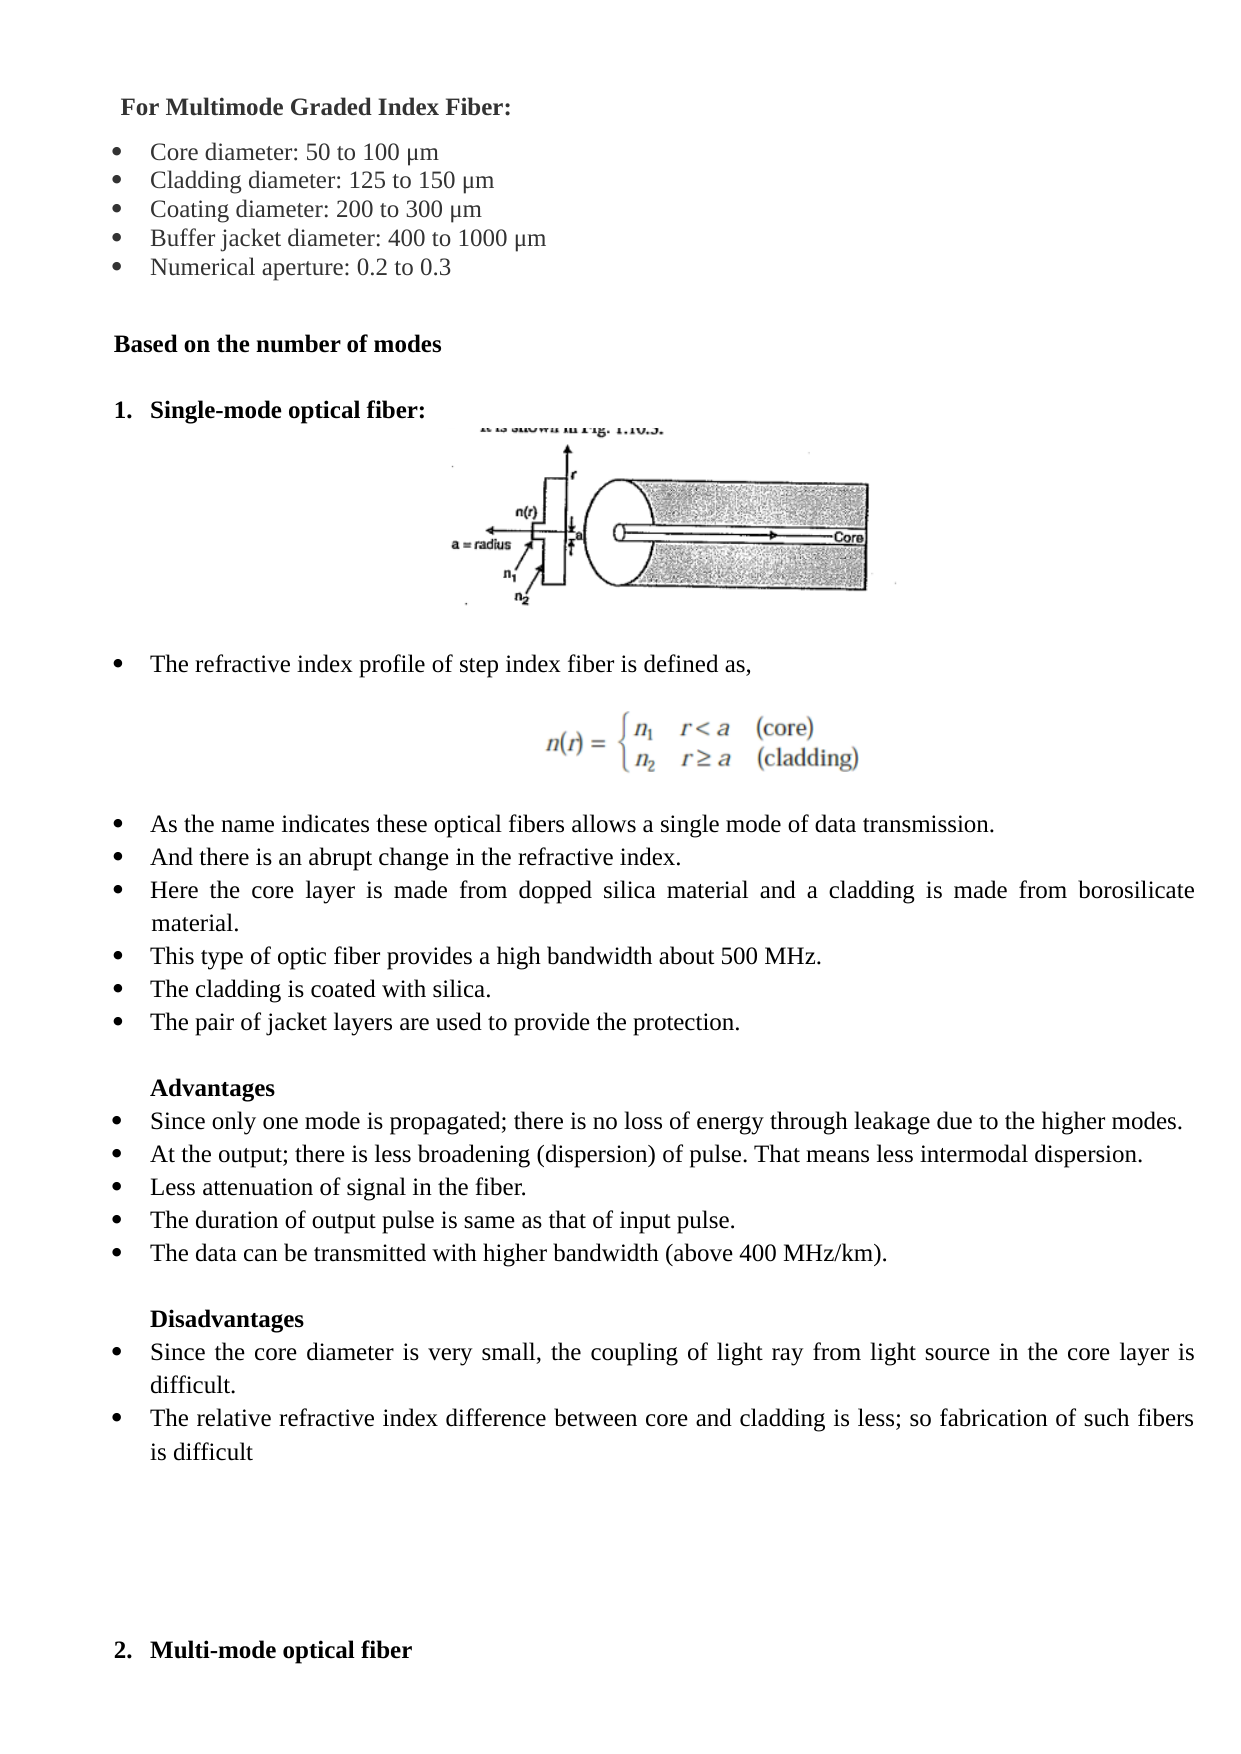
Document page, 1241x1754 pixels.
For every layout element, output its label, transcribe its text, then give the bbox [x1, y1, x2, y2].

list The pair of jacket layers are used to provide the protection. [114, 1007, 1196, 1036]
picture [525, 690, 894, 801]
list Disadvantages [150, 1304, 1196, 1333]
list Single-mode optical fiber: [114, 395, 1196, 424]
list Cladding diameter: 125 to 150 μm [112, 165, 1196, 194]
list The refractive index profile of step index fiber is defined as, [114, 649, 1196, 678]
list Coating diameter: 200 to 300 μm [112, 194, 1196, 223]
list The cladding is coated with silica. [114, 974, 1196, 1003]
list Core diameter: 50 to 100 μm [112, 137, 1196, 165]
text For Multimode Graded Index Fiber: [120, 92, 1196, 121]
list Numerical aperture: 0.2 to 0.3 [112, 252, 1196, 280]
list This type of optic fiber provides a high bandwidth about 500 MHz. [114, 941, 1196, 970]
list Buffer jacket diameter: 400 to 1000 μm [112, 223, 1196, 252]
list As the name indicates these optical fibers allows a single mode of data transmission. [114, 682, 1196, 838]
list Advantages [150, 1073, 1196, 1102]
list The relative refractive index difference between core and cladding is less; so fabrication of such fibers is difficult [112, 1403, 1196, 1465]
list At the output; there is less broadening (dispersion) of pulse. That means less intermodal dispersion. [112, 1139, 1196, 1168]
list Less attenuation of signal in the fiber. [112, 1172, 1196, 1201]
list Multi-mode optical fiber [114, 1635, 1196, 1663]
picture [447, 428, 900, 612]
list The duration of output pulse is same as that of input pulse. [112, 1205, 1196, 1234]
list Here the core layer is made from dopped silica material and a cladding is made from borosilicate material. [114, 875, 1196, 937]
list Since only one mode is propagated; there is no loss of energy through leakage due to the higher modes. [112, 1106, 1196, 1135]
list The data can be transmitted with higher bandwidth (above 400 MHz/km). [112, 1238, 1196, 1267]
list Since the core diameter is very small, the coupling of light ray from light source in the core layer is difficult. [112, 1337, 1196, 1399]
list And there is an abrupt change in the refractive index. [114, 842, 1196, 871]
text Based on the number of modes [114, 329, 1196, 358]
